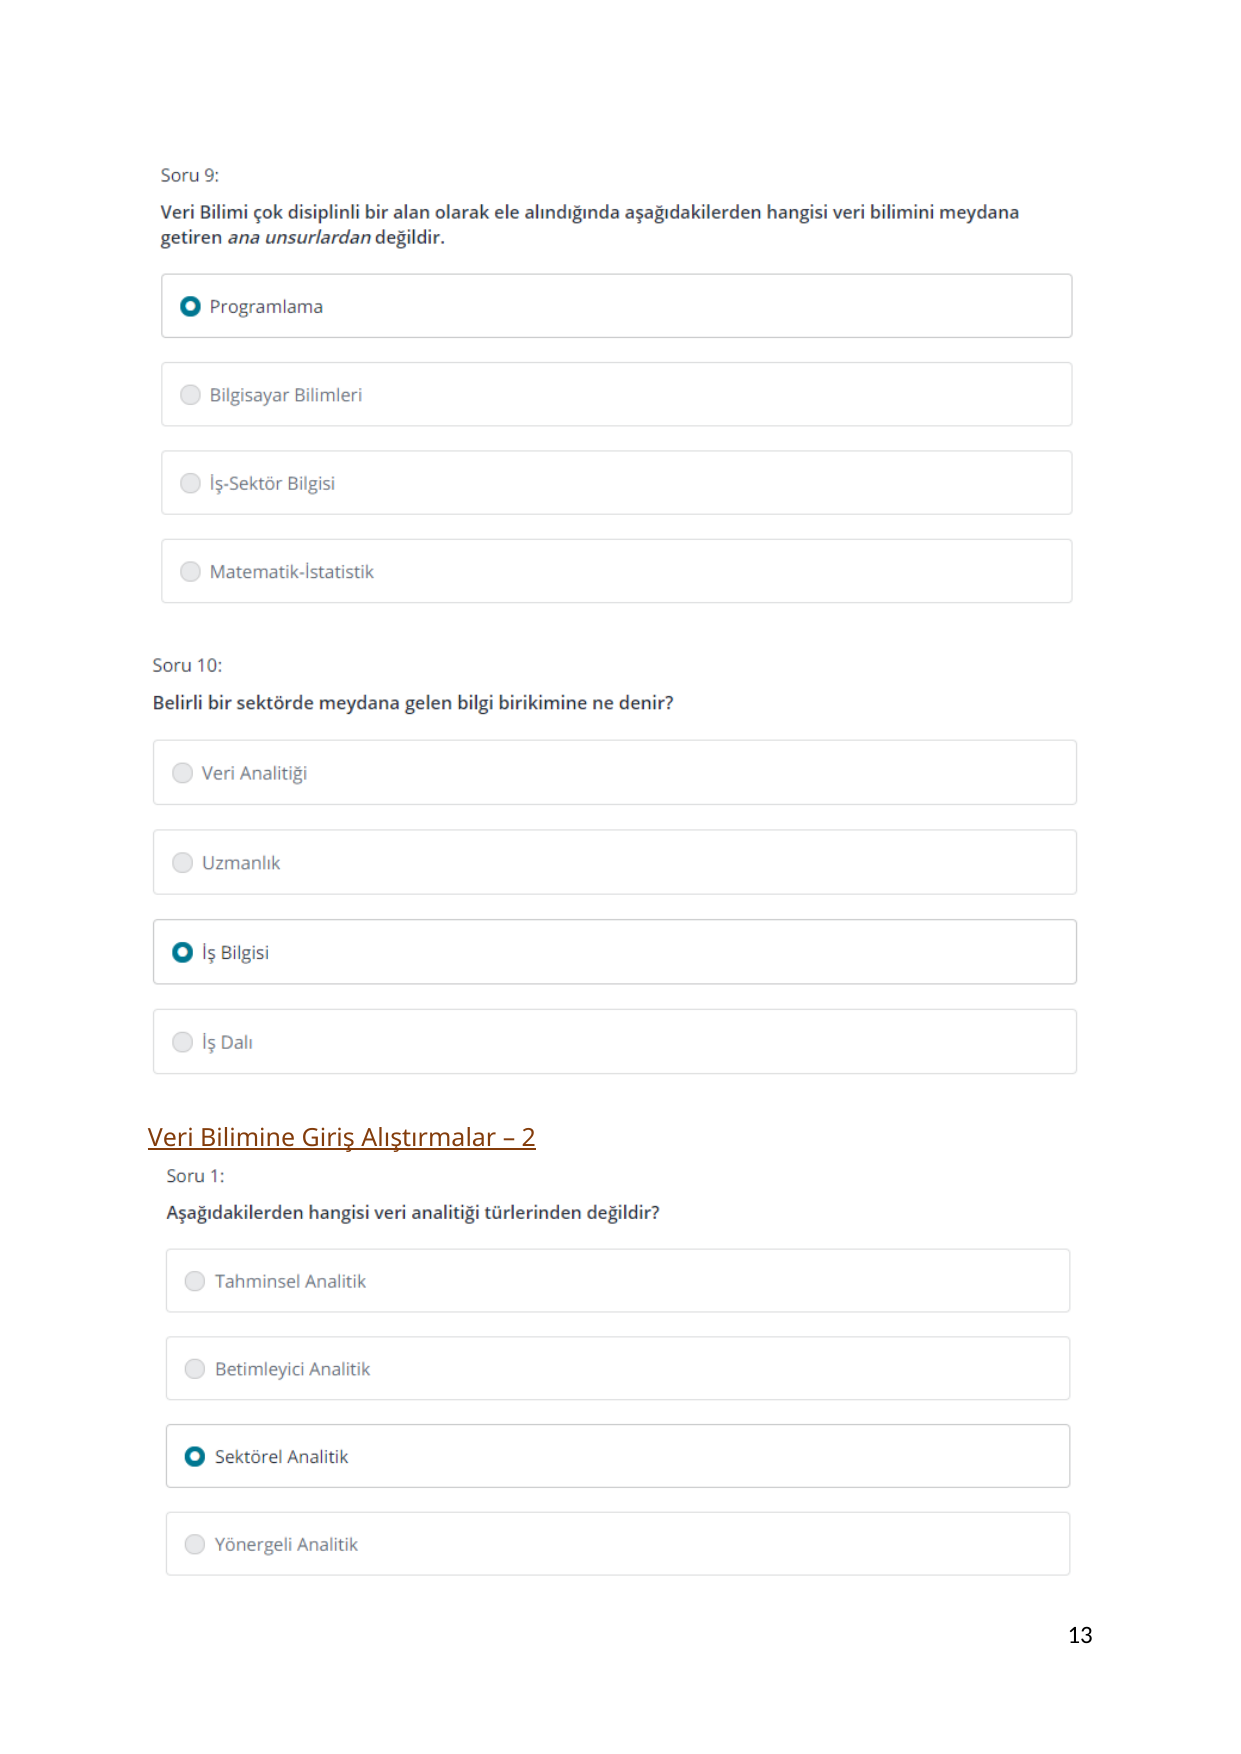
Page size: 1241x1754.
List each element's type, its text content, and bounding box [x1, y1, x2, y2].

subtitle Veri Bilimine Giriş Alıştırmalar – 2 [148, 1119, 1092, 1153]
picture [147, 1156, 1093, 1590]
picture [147, 147, 1093, 632]
picture [147, 633, 1093, 1101]
